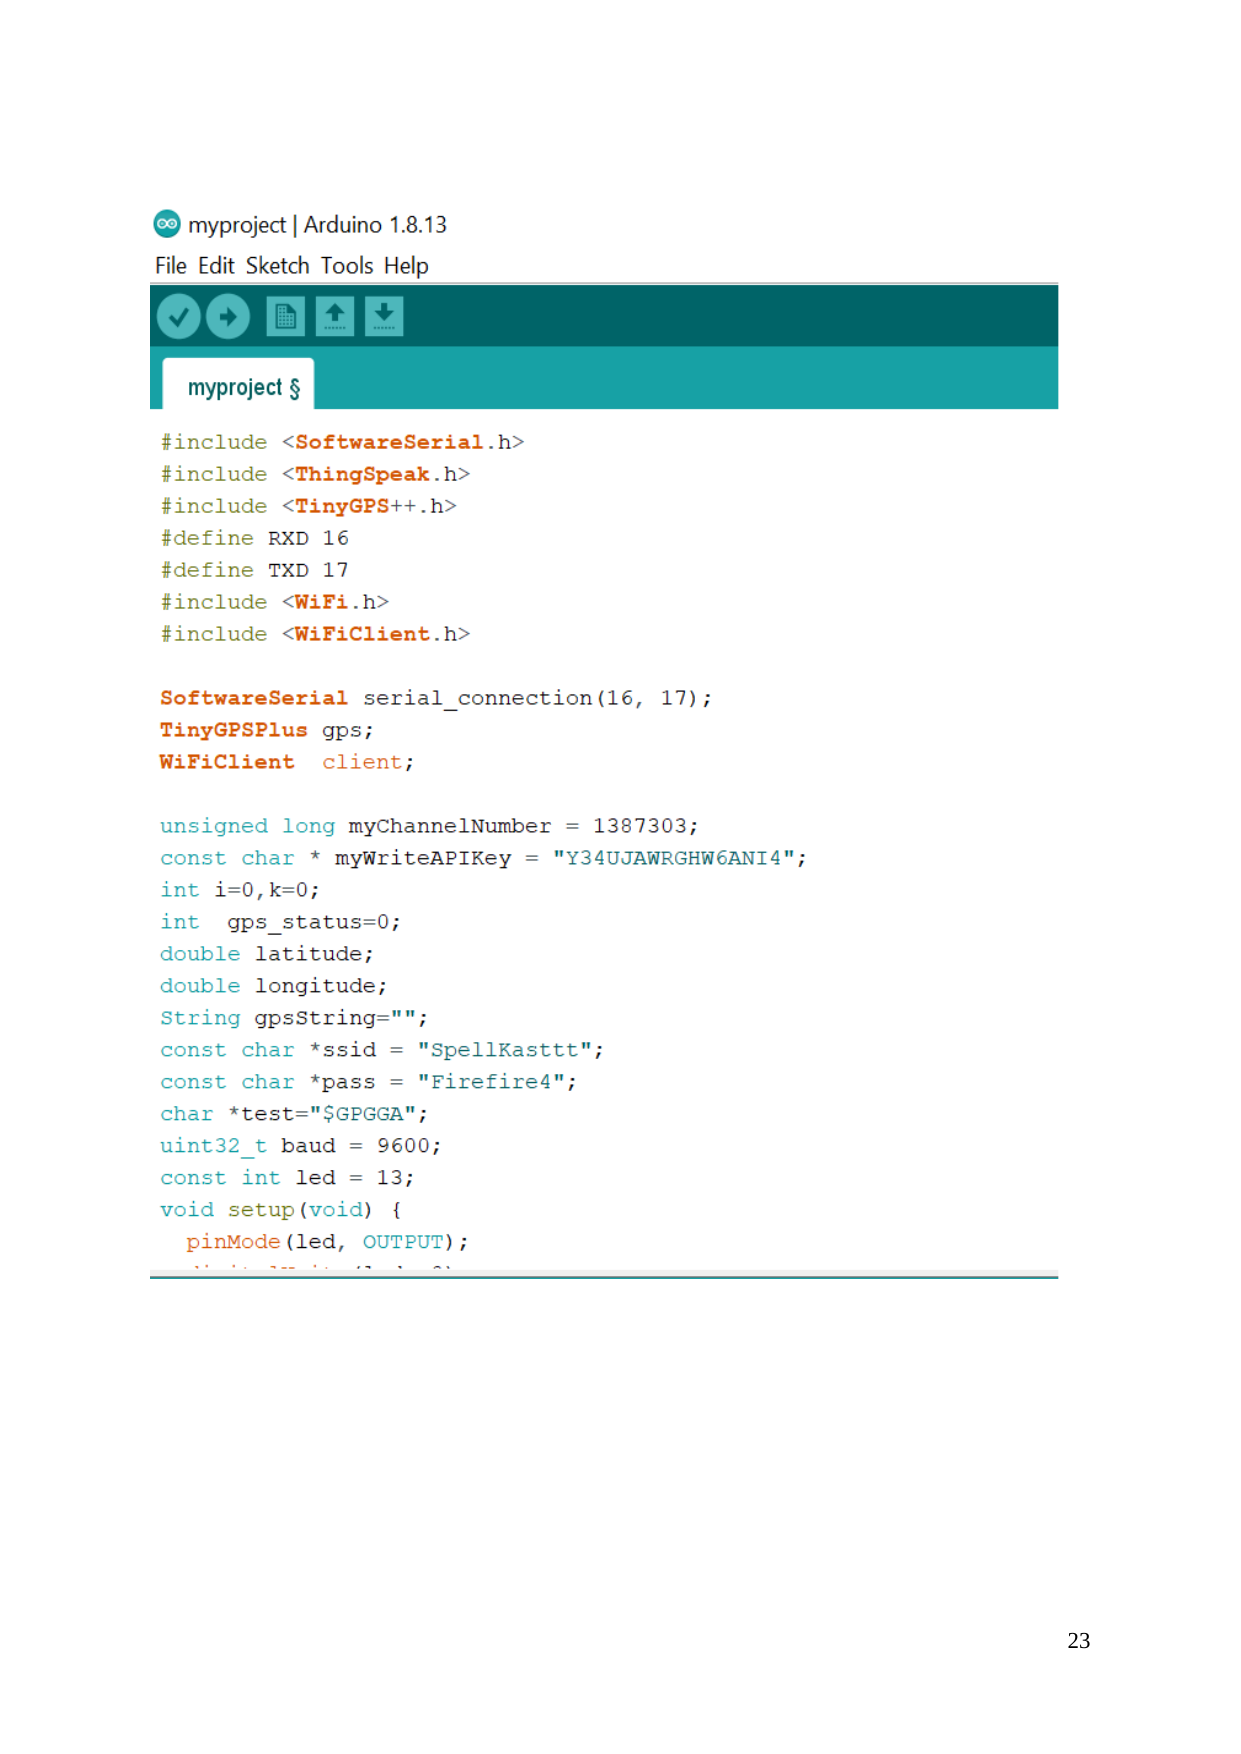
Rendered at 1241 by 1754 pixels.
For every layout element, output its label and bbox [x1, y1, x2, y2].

picture [150, 202, 1059, 1279]
